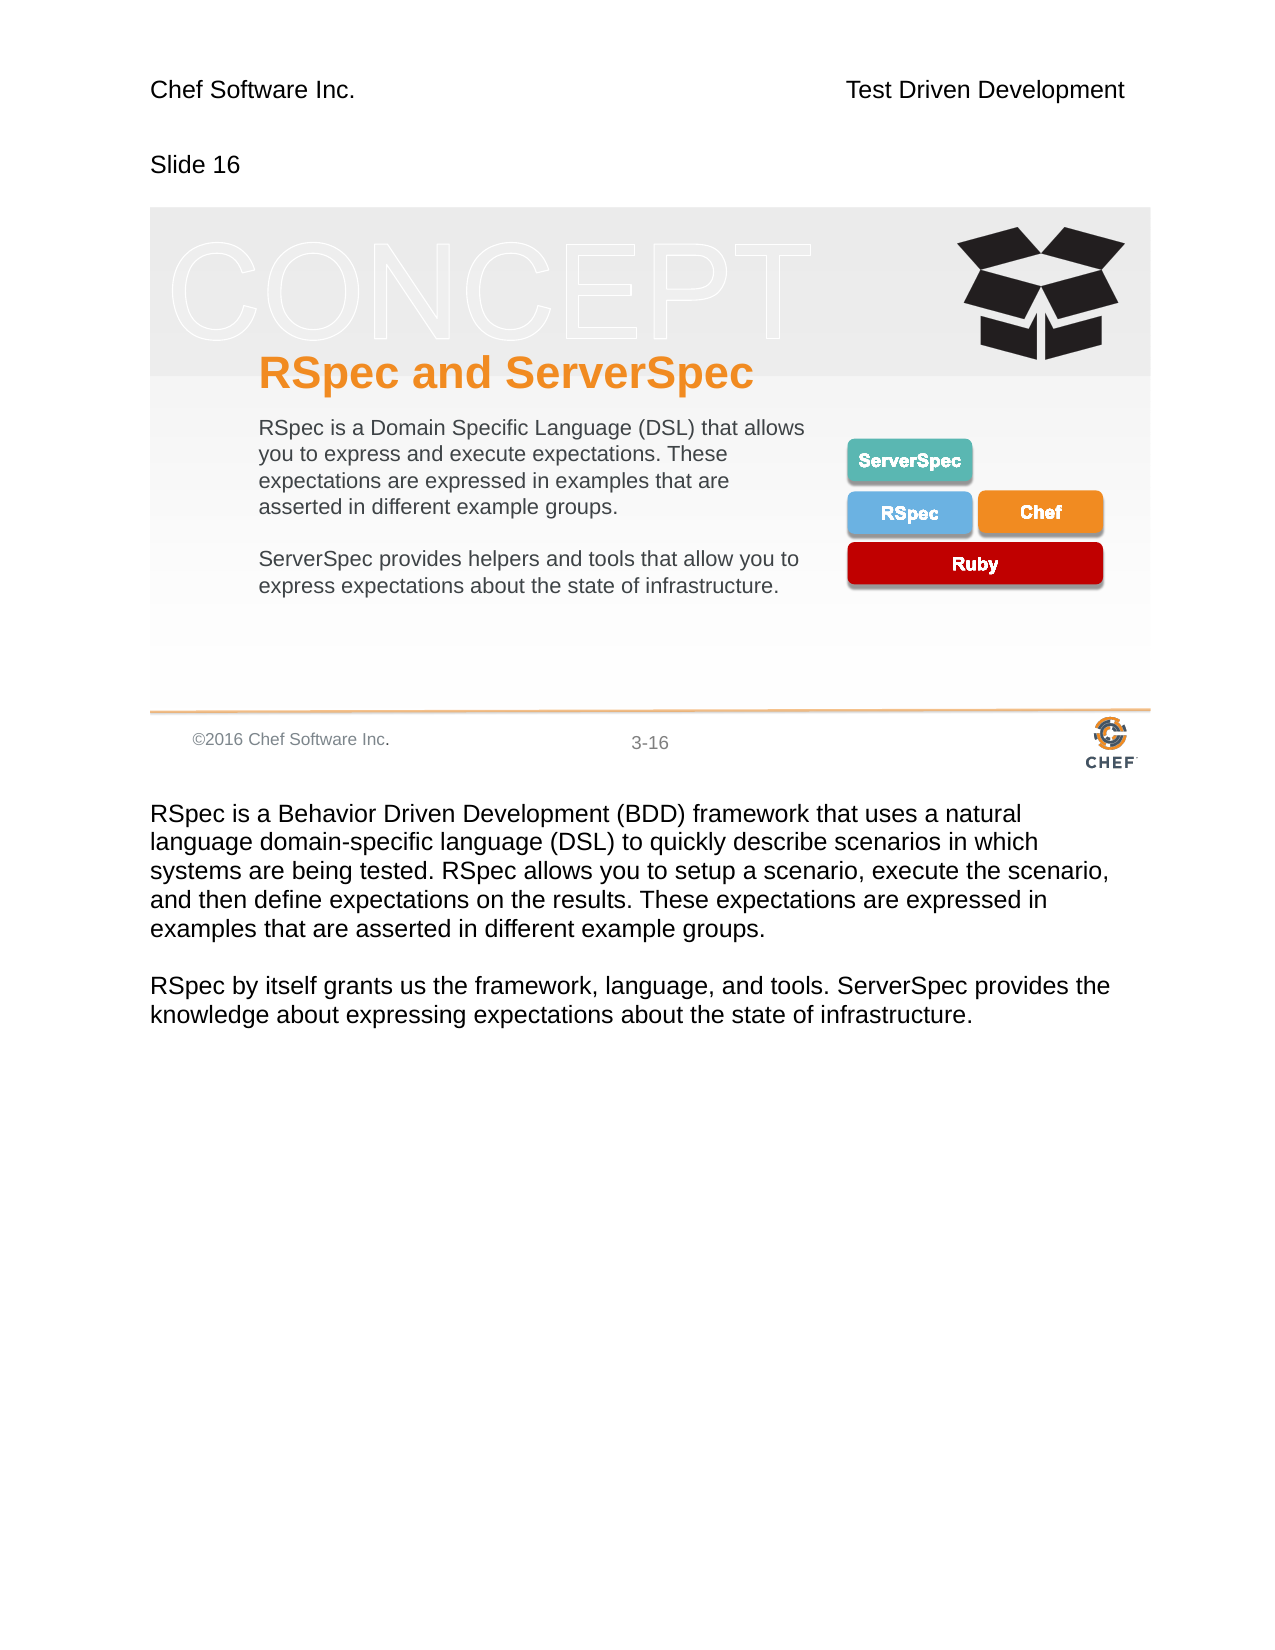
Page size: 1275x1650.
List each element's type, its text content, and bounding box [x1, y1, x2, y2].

text RSpec is a Behavior Driven Development (BDD) framework that uses a natural language domain-specific language (DSL) to quickly describe scenarios in which systems are being tested. RSpec allows you to setup a scenario, execute the scenario, and then define expectations on the results. These expectations are expressed in examples that are asserted in different example groups. [150, 798, 1125, 942]
text RSpec by itself grants us the framework, language, and tools. ServerSpec provides the knowledge about expressing expectations about the state of infrastructure. [150, 971, 1125, 1028]
text Slide 16 [150, 150, 1125, 179]
